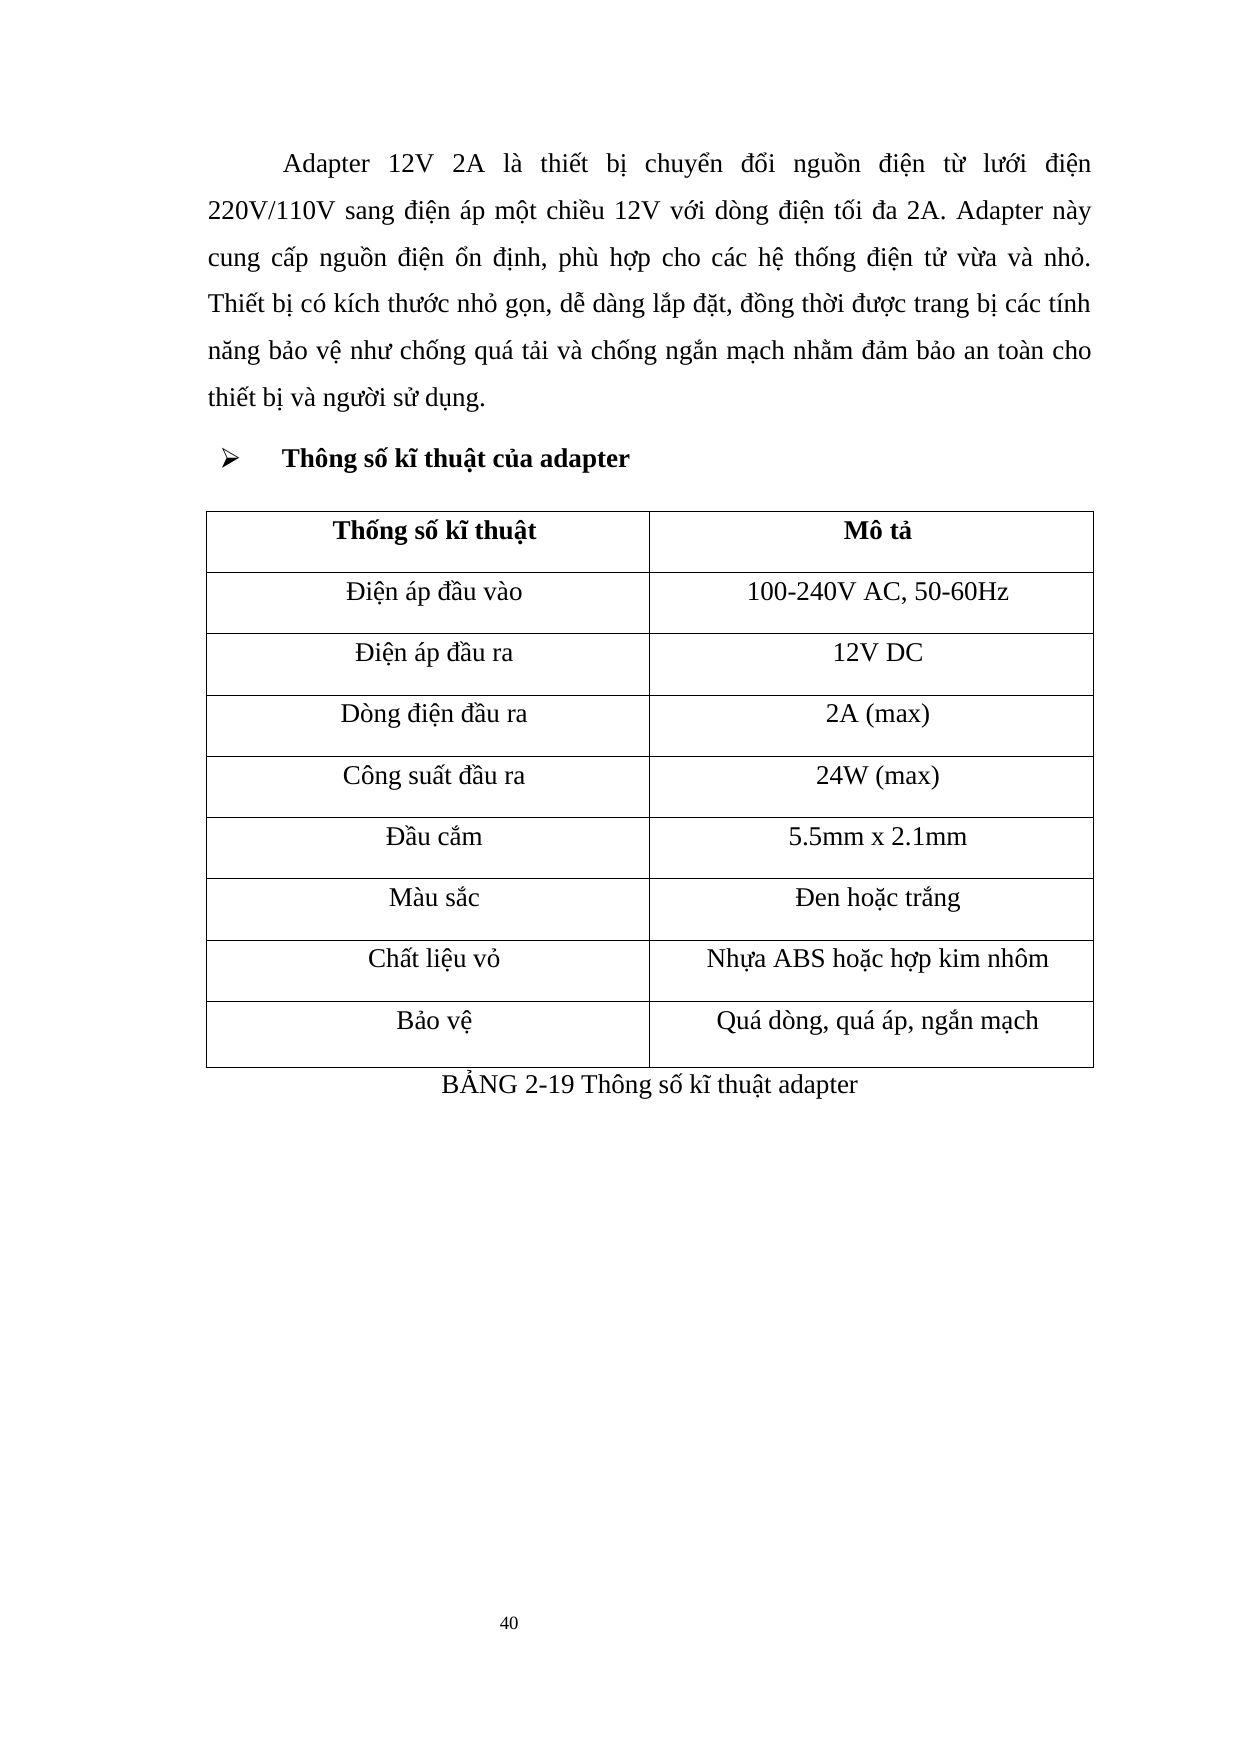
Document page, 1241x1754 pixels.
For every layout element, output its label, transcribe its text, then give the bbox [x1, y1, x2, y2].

table_cell 24W (max) [650, 757, 1093, 817]
subtitle BẢNG 2-19 Thông số kĩ thuật adapter [207, 1068, 1092, 1099]
table_cell Màu sắc [207, 879, 649, 939]
table_cell Đầu cắm [207, 818, 649, 878]
table_cell Nhựa ABS hoặc hợp kim nhôm [650, 941, 1093, 1001]
table_cell Chất liệu vỏ [207, 941, 649, 1001]
table_cell Bảo vệ [207, 1002, 649, 1067]
table_cell Quá dòng, quá áp, ngắn mạch [650, 1002, 1093, 1067]
text Adapter 12V 2A là thiết bị chuyển đổi nguồn điện từ lưới điện 220V/110V sang điện áp một chiều 12V với dòng điện tối đa 2A. Adapter này cung cấp nguồn điện ổn định, phù hợp cho các hệ thống điện tử vừa và nhỏ. Thiết bị có kích thước nhỏ gọn, dễ dàng lắp đặt, đồng thời được trang bị các tính năng bảo vệ như chống quá tải và chống ngắn mạch nhằm đảm bảo an toàn cho thiết bị và người sử dụng. [208, 148, 1093, 412]
table_cell 2A (max) [650, 696, 1093, 756]
list Thông số kĩ thuật của adapter [207, 428, 1093, 483]
table_header Thống số kĩ thuật [207, 512, 649, 572]
table_cell Dòng điện đầu ra [207, 696, 649, 756]
table_header Mô tả [650, 512, 1093, 572]
table_cell Điện áp đầu vào [207, 573, 649, 633]
table_cell Công suất đầu ra [207, 757, 649, 817]
table_cell Đen hoặc trắng [650, 879, 1093, 939]
table_cell Điện áp đầu ra [207, 634, 649, 694]
table_cell 12V DC [650, 634, 1093, 694]
table_cell 100-240V AC, 50-60Hz [650, 573, 1093, 633]
table_cell 5.5mm x 2.1mm [650, 818, 1093, 878]
